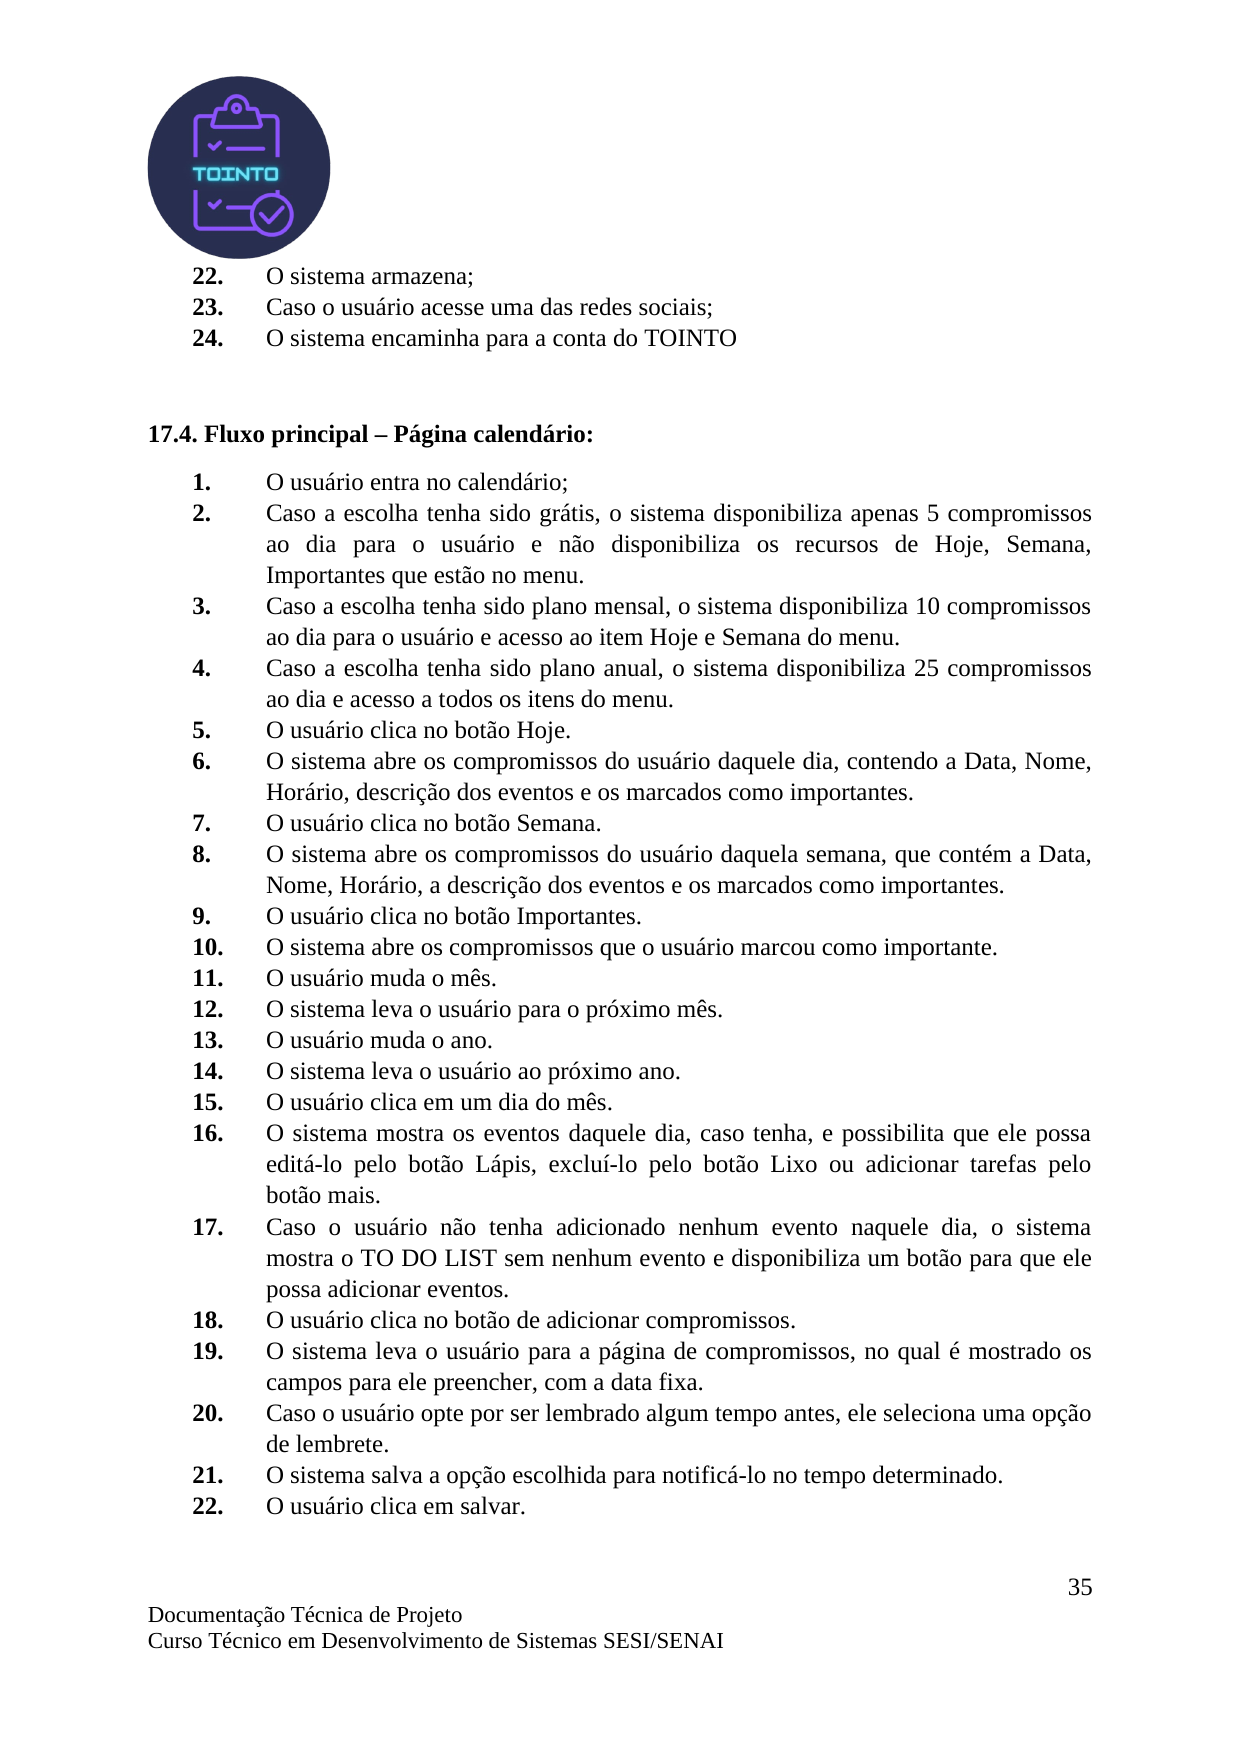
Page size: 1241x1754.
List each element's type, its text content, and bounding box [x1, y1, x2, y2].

list Caso a escolha tenha sido plano mensal, o sistema disponibiliza 10 compromissos ao dia para o usuário e acesso ao item Hoje e Semana do menu. [192, 591, 1092, 651]
list O sistema armazena; [192, 261, 1092, 290]
list O usuário muda o mês. [192, 963, 1092, 992]
list O sistema leva o usuário ao próximo ano. [192, 1056, 1092, 1085]
list O usuário clica em salvar. [192, 1491, 1092, 1520]
list O sistema leva o usuário para o próximo mês. [192, 994, 1092, 1023]
list O usuário clica em um dia do mês. [192, 1087, 1092, 1116]
list O usuário entra no calendário; [192, 467, 1092, 495]
list Caso a escolha tenha sido grátis, o sistema disponibiliza apenas 5 compromissos ao dia para o usuário e não disponibiliza os recursos de Hoje, Semana, Importantes que estão no menu. [192, 498, 1092, 588]
list O usuário clica no botão Hoje. [192, 715, 1092, 744]
list O usuário clica no botão Importantes. [192, 901, 1092, 930]
picture [147, 73, 336, 262]
list O sistema encaminha para a conta do TOINTO [192, 323, 1092, 352]
list O sistema abre os compromissos do usuário daquele dia, contendo a Data, Nome, Horário, descrição dos eventos e os marcados como importantes. [192, 746, 1092, 806]
text 17.4. Fluxo principal – Página calendário: [148, 419, 1092, 448]
list O sistema abre os compromissos do usuário daquela semana, que contém a Data, Nome, Horário, a descrição dos eventos e os marcados como importantes. [192, 839, 1092, 899]
list Caso a escolha tenha sido plano anual, o sistema disponibiliza 25 compromissos ao dia e acesso a todos os itens do menu. [192, 653, 1092, 713]
list O sistema abre os compromissos que o usuário marcou como importante. [192, 932, 1092, 961]
list O sistema leva o usuário para a página de compromissos, no qual é mostrado os campos para ele preencher, com a data fixa. [192, 1336, 1092, 1396]
list O usuário clica no botão de adicionar compromissos. [192, 1305, 1092, 1333]
list O usuário muda o ano. [192, 1025, 1092, 1054]
list Caso o usuário acesse uma das redes sociais; [192, 292, 1092, 321]
list O sistema mostra os eventos daquele dia, caso tenha, e possibilita que ele possa editá-lo pelo botão Lápis, excluí-lo pelo botão Lixo ou adicionar tarefas pelo botão mais. [192, 1118, 1092, 1209]
list Caso o usuário não tenha adicionado nenhum evento naquele dia, o sistema mostra o TO DO LIST sem nenhum evento e disponibiliza um botão para que ele possa adicionar eventos. [192, 1212, 1092, 1302]
list O usuário clica no botão Semana. [192, 808, 1092, 837]
list Caso o usuário opte por ser lembrado algum tempo antes, ele seleciona uma opção de lembrete. [192, 1398, 1092, 1458]
list O sistema salva a opção escolhida para notificá-lo no tempo determinado. [192, 1460, 1092, 1489]
